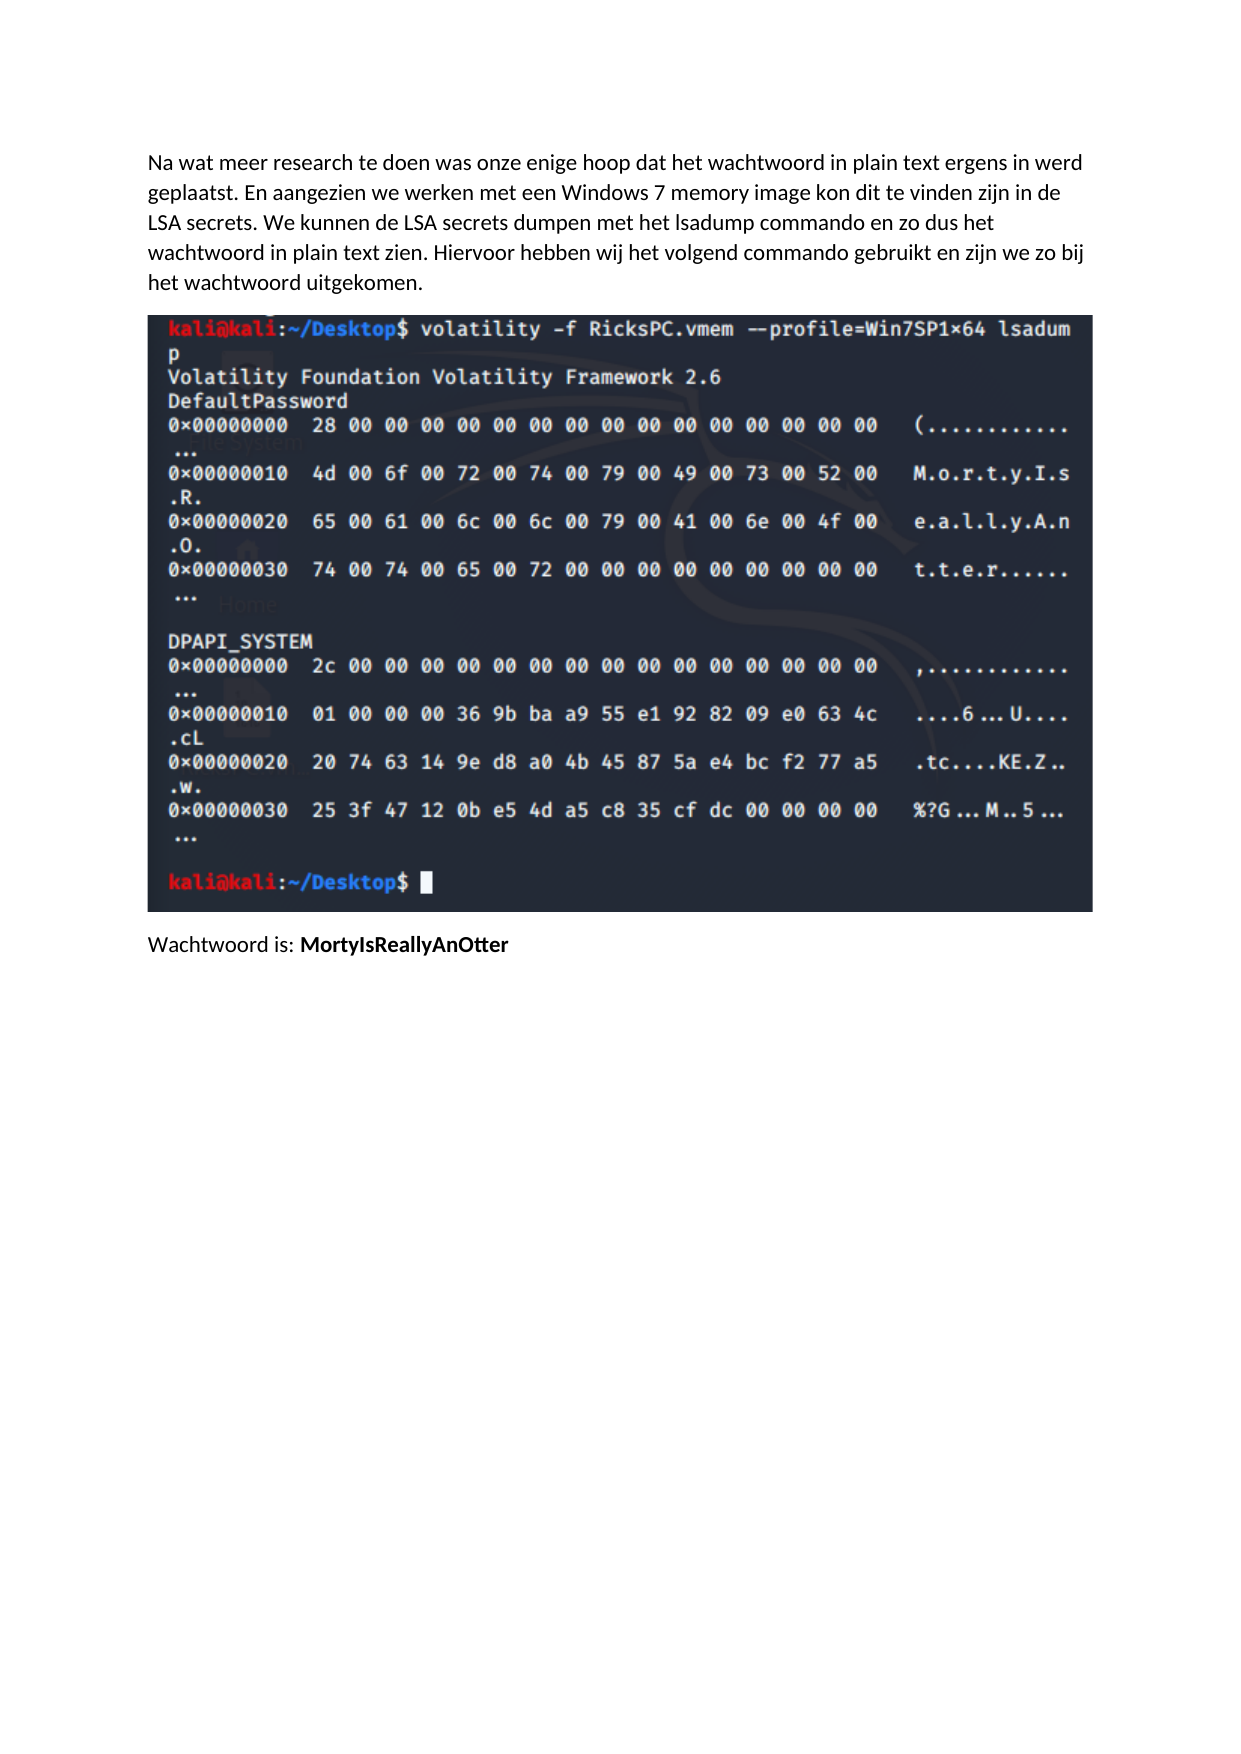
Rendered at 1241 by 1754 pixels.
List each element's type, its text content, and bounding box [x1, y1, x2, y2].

text Wachtwoord is: MortyIsReallyAnOtter [148, 931, 1093, 958]
text Na wat meer research te doen was onze enige hoop dat het wachtwoord in plain text ergens in werd geplaatst. En aangezien we werken met een Windows 7 memory image kon dit te vinden zijn in de LSA secrets. We kunnen de LSA secrets dumpen met het lsadump commando en zo dus het wachtwoord in plain text zien. Hiervoor hebben wij het volgend commando gebruikt en zijn we zo bij het wachtwoord uitgekomen. [148, 148, 1093, 296]
picture [147, 315, 1093, 912]
